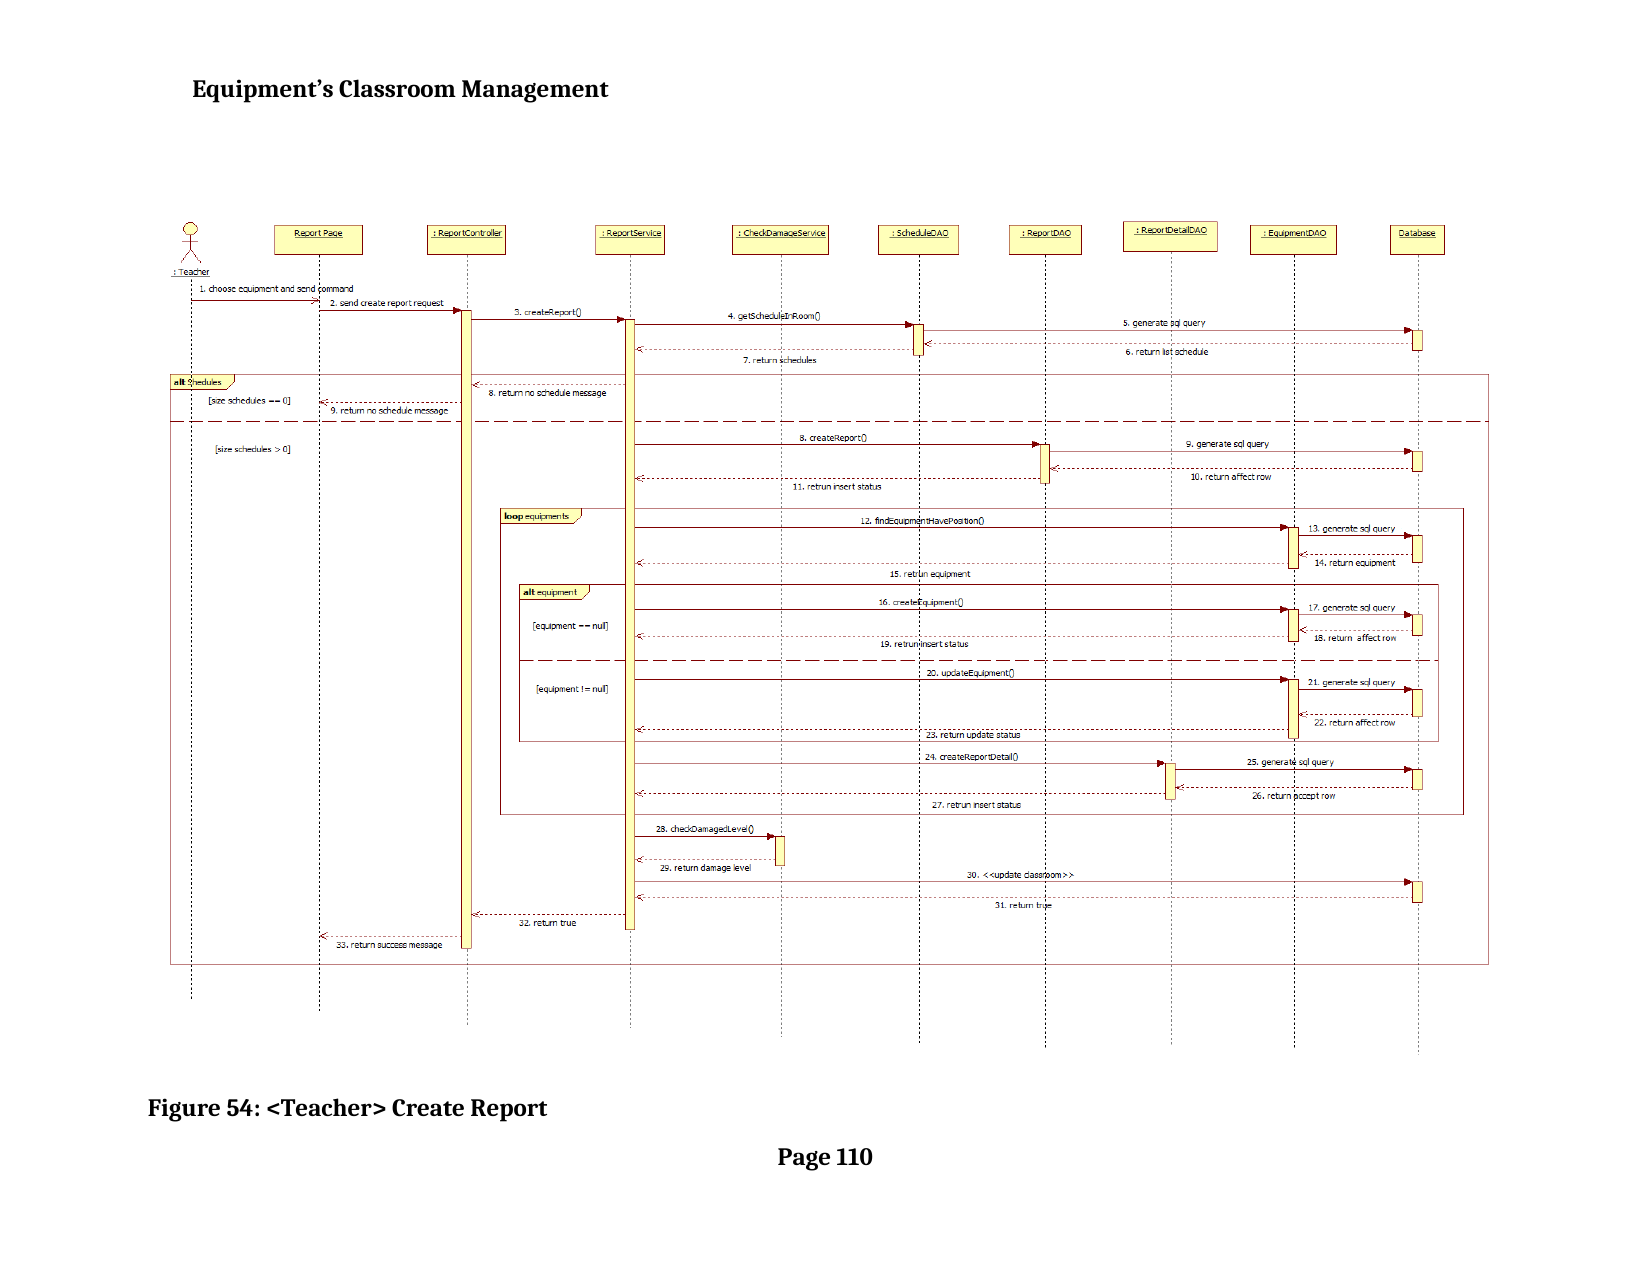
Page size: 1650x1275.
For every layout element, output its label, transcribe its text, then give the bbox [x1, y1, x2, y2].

picture [147, 206, 1504, 1070]
text Figure 54: <Teacher> Create Report [148, 1094, 1502, 1123]
